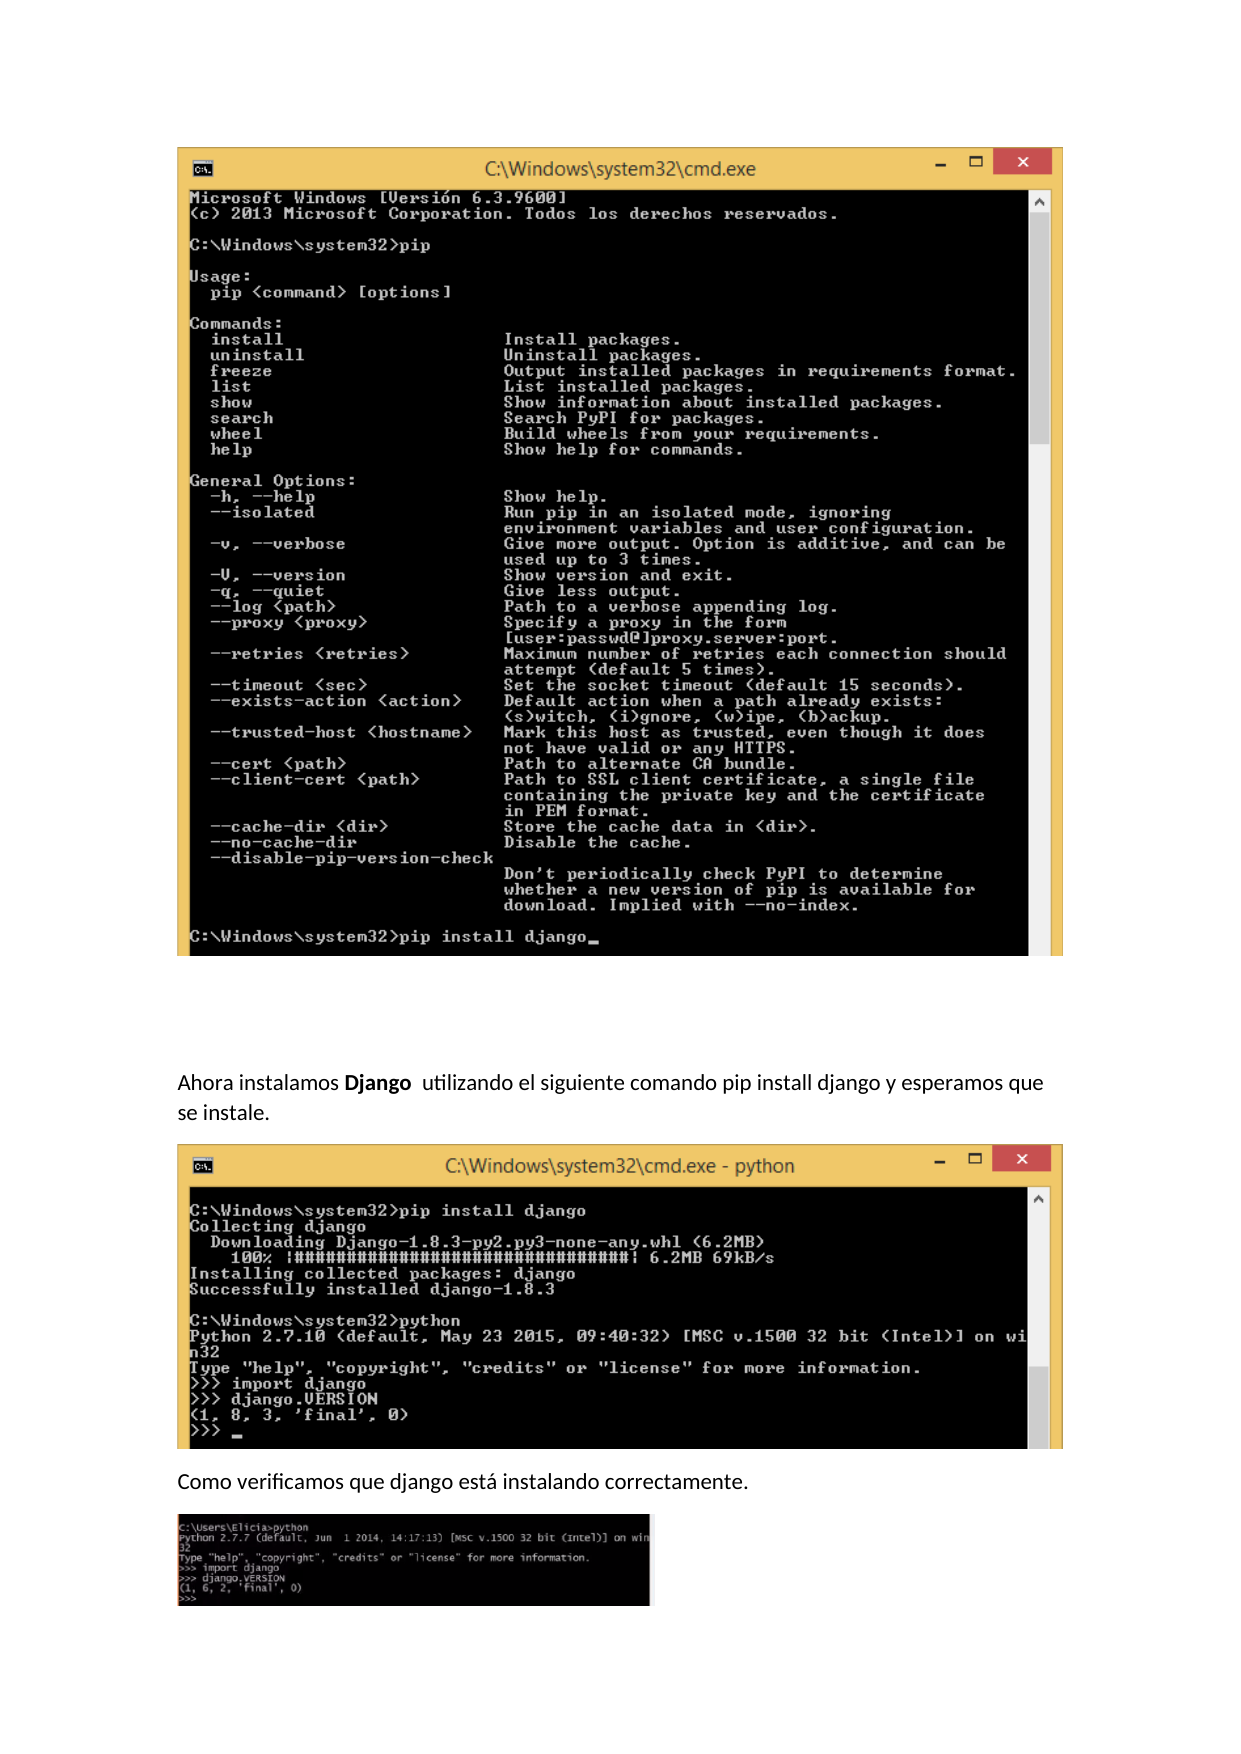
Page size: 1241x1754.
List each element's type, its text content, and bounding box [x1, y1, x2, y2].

picture [177, 1144, 1063, 1449]
picture [177, 147, 1063, 956]
picture [177, 1514, 655, 1606]
text Ahora instalamos Django utilizando el siguiente comando pip install django y esperamos que se instale. [177, 1068, 1063, 1126]
text Como verificamos que django está instalando correctamente. [177, 1467, 1063, 1495]
